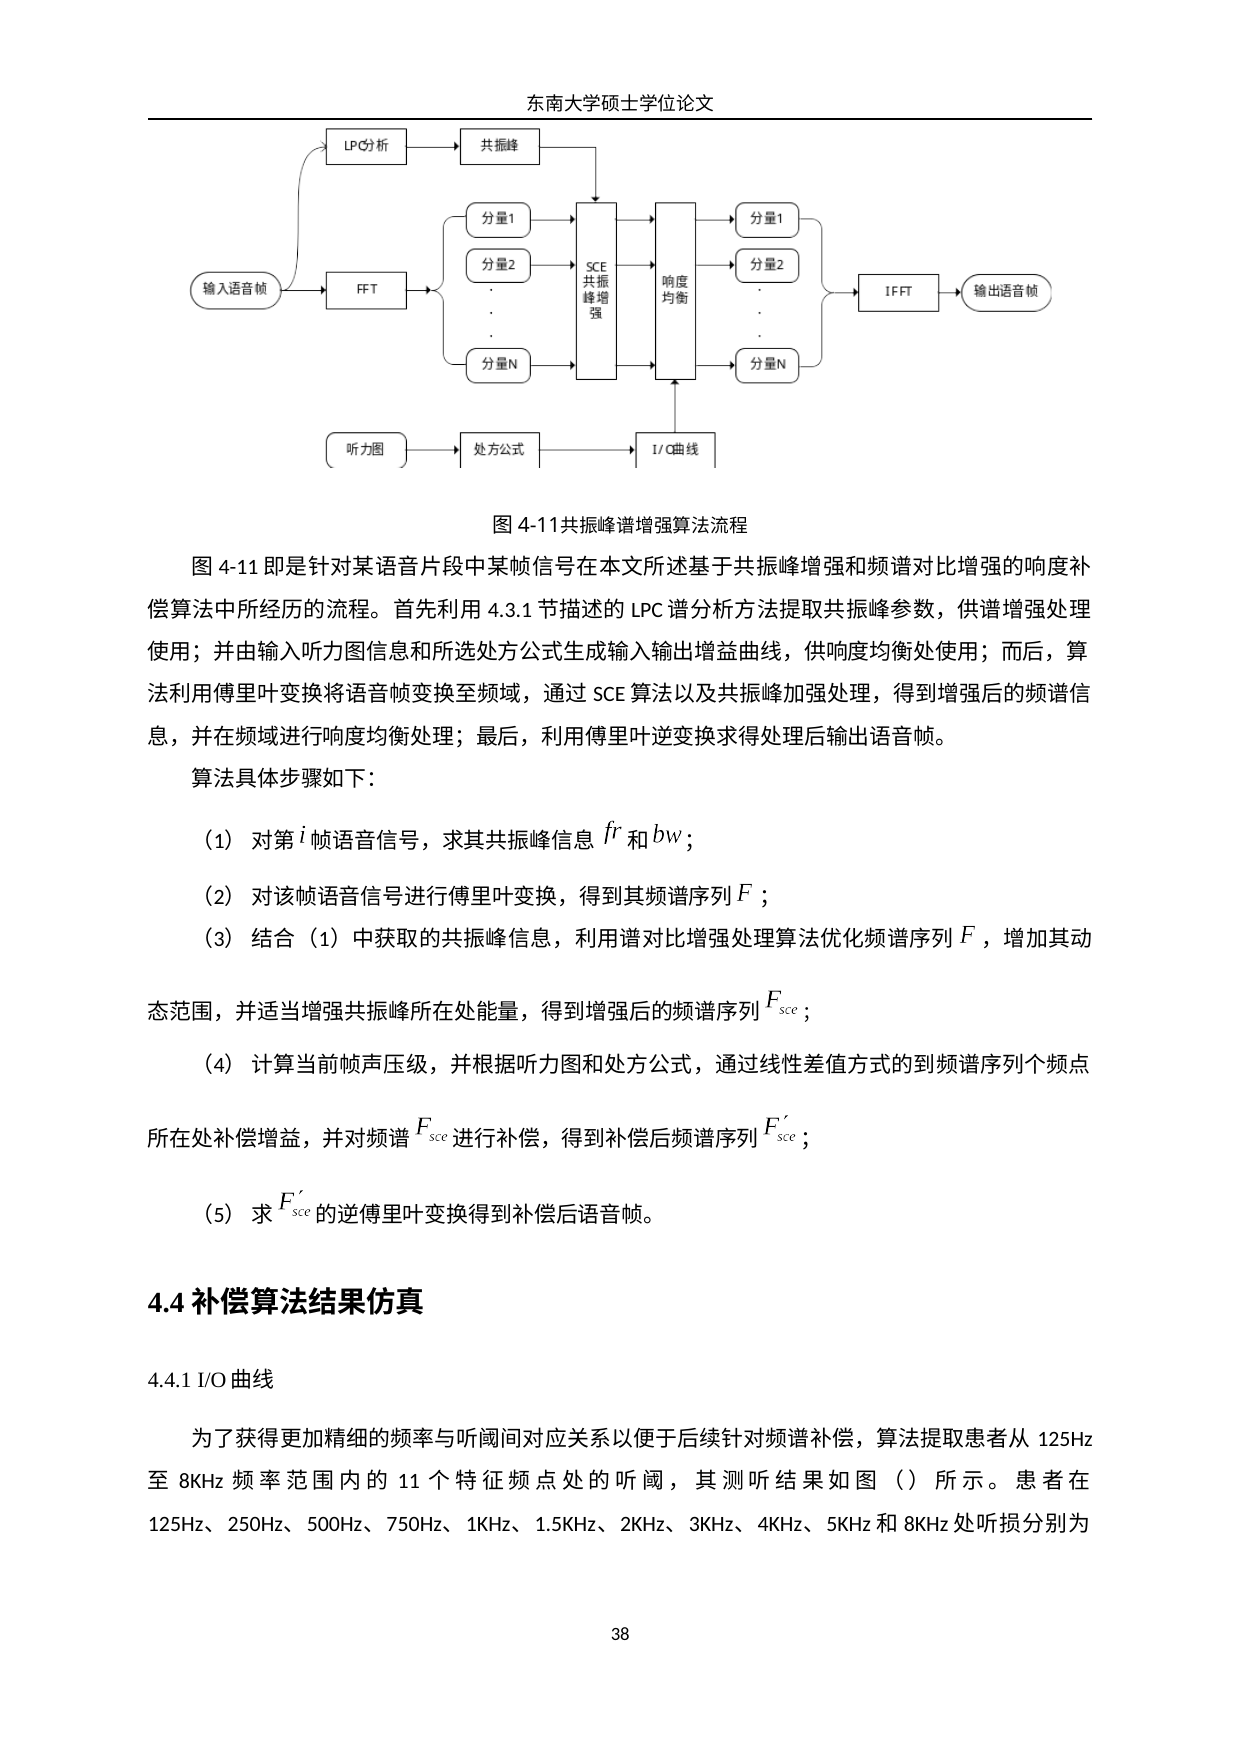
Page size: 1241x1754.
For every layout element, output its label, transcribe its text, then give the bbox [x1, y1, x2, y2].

list 求的逆傅里叶变换得到补偿后语音帧。 [148, 1173, 1092, 1241]
list 计算当前帧声压级，并根据听力图和处方公式，通过线性差值方式的到频谱序列个频点所在处补偿增益，并对频谱进行补偿，得到补偿后频谱序列； [148, 1046, 1092, 1165]
list 对该帧语音信号进行傅里叶变换，得到其频谱序列； [148, 877, 1092, 911]
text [148, 1420, 1092, 1538]
text 算法具体步骤如下： [148, 759, 1092, 793]
text 图4-11共振峰谱增强算法流程 [148, 507, 1092, 541]
list 补偿算法结果仿真 [148, 1266, 1092, 1333]
list I/O曲线 [148, 1361, 1092, 1395]
list 结合（1）中获取的共振峰信息，利用谱对比增强处理算法优化频谱序列，增加其动态范围，并适当增强共振峰所在处能量，得到增强后的频谱序列； [148, 919, 1092, 1038]
list 对第帧语音信号，求其共振峰信息和； [148, 801, 1092, 869]
text 图4-11即是针对某语音片段中某帧信号在本文所述基于共振峰增强和频谱对比增强的响度补偿算法中所经历的流程。首先利用4.3.1节描述的LPC谱分析方法提取共振峰参数，供谱增强处理使用；并由输入听力图信息和所选处方公式生成输入输出增益曲线，供响度均衡处使用；而后，算法利用傅里叶变换将语音帧变换至频域，通过SCE算法以及共振峰加强处理，得到增强后的频谱信息，并在频域进行响度均衡处理；最后，利用傅里叶逆变换求得处理后输出语音帧。 [148, 548, 1092, 752]
